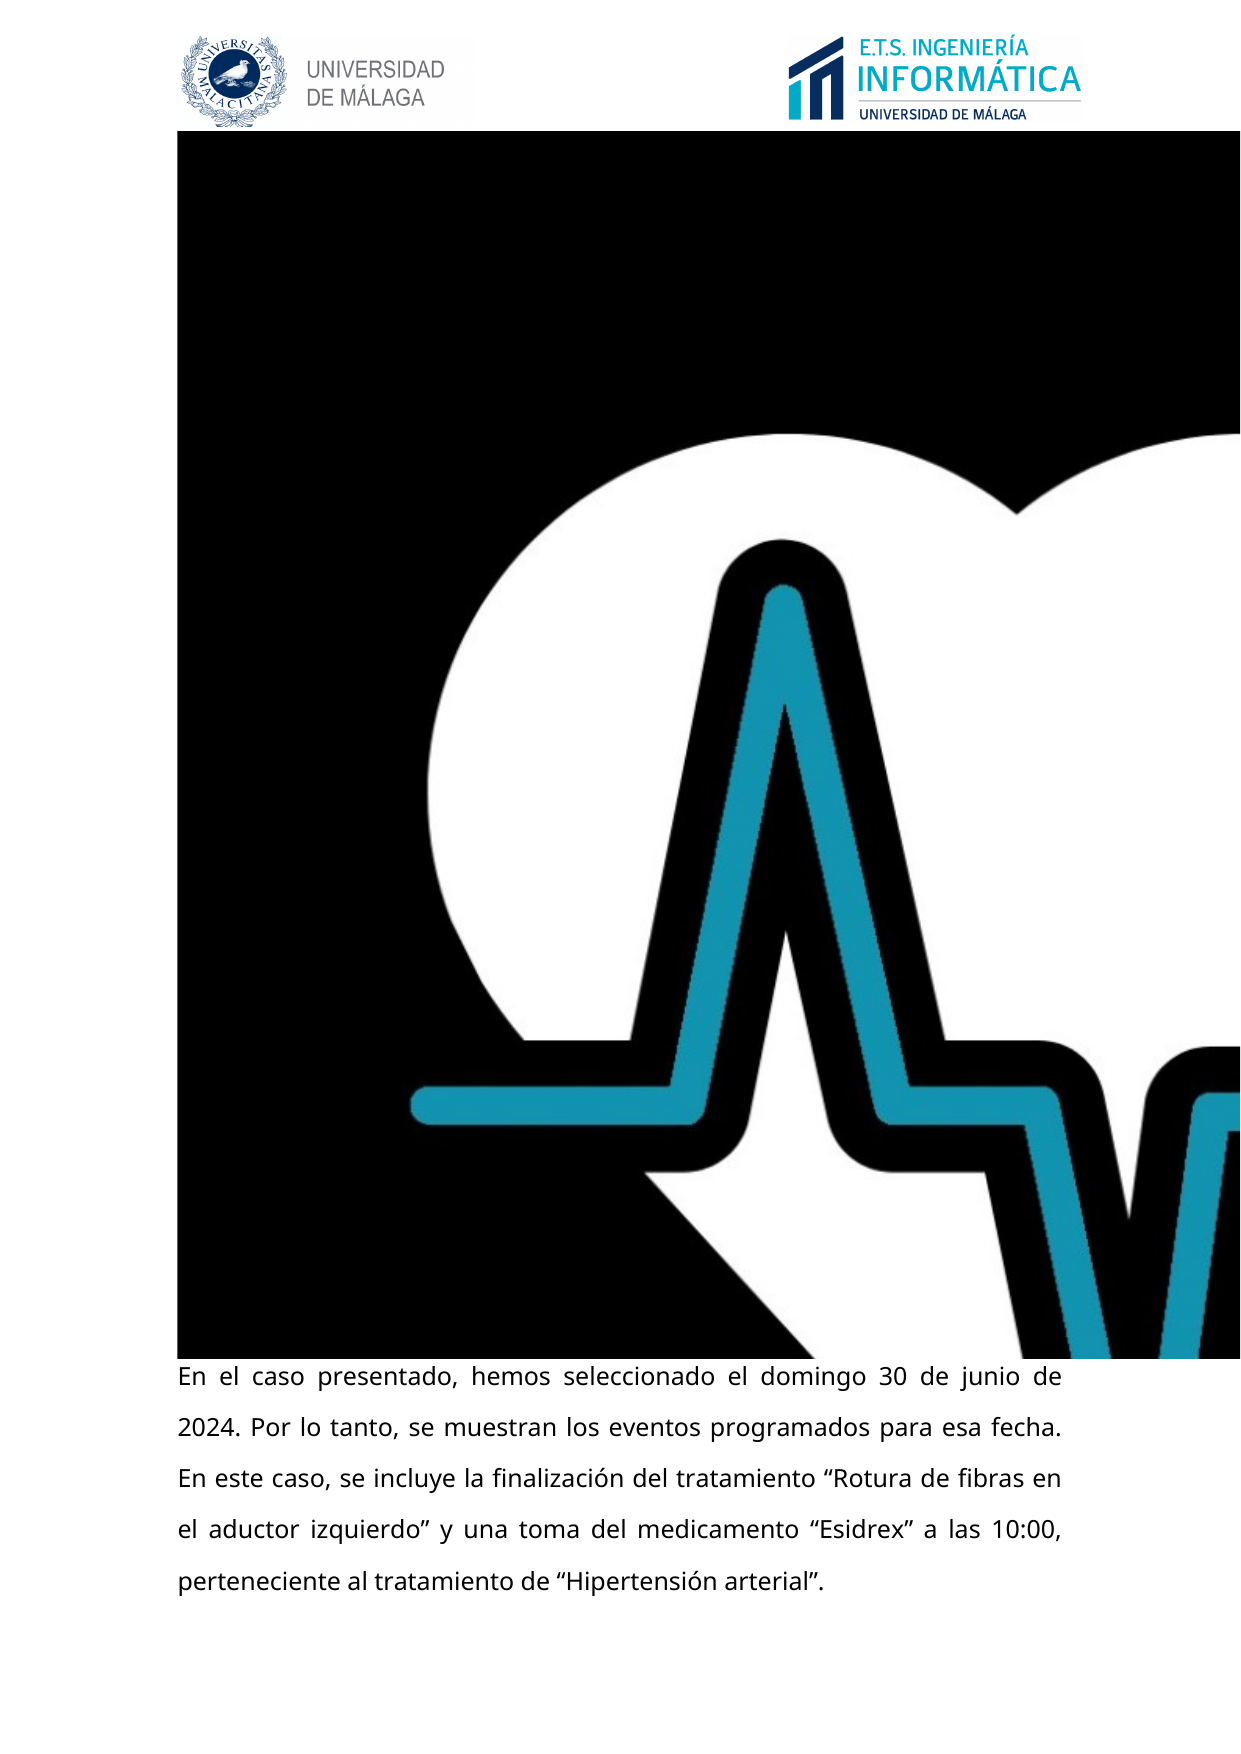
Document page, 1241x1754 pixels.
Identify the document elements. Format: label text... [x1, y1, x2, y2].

picture [786, 34, 1083, 122]
text En el caso presentado, hemos seleccionado el domingo 30 de junio de 2024. Por lo tanto, se muestran los eventos programados para esa fecha. En este caso, se incluye la finalización del tratamiento “Rotura de fibras en el aductor izquierdo” y una toma del medicamento “Esidrex” a las 10:00, perteneciente al tratamiento de “Hipertensión arterial”. [177, 1359, 1063, 1597]
picture [177, 131, 1241, 1359]
picture [180, 35, 477, 127]
